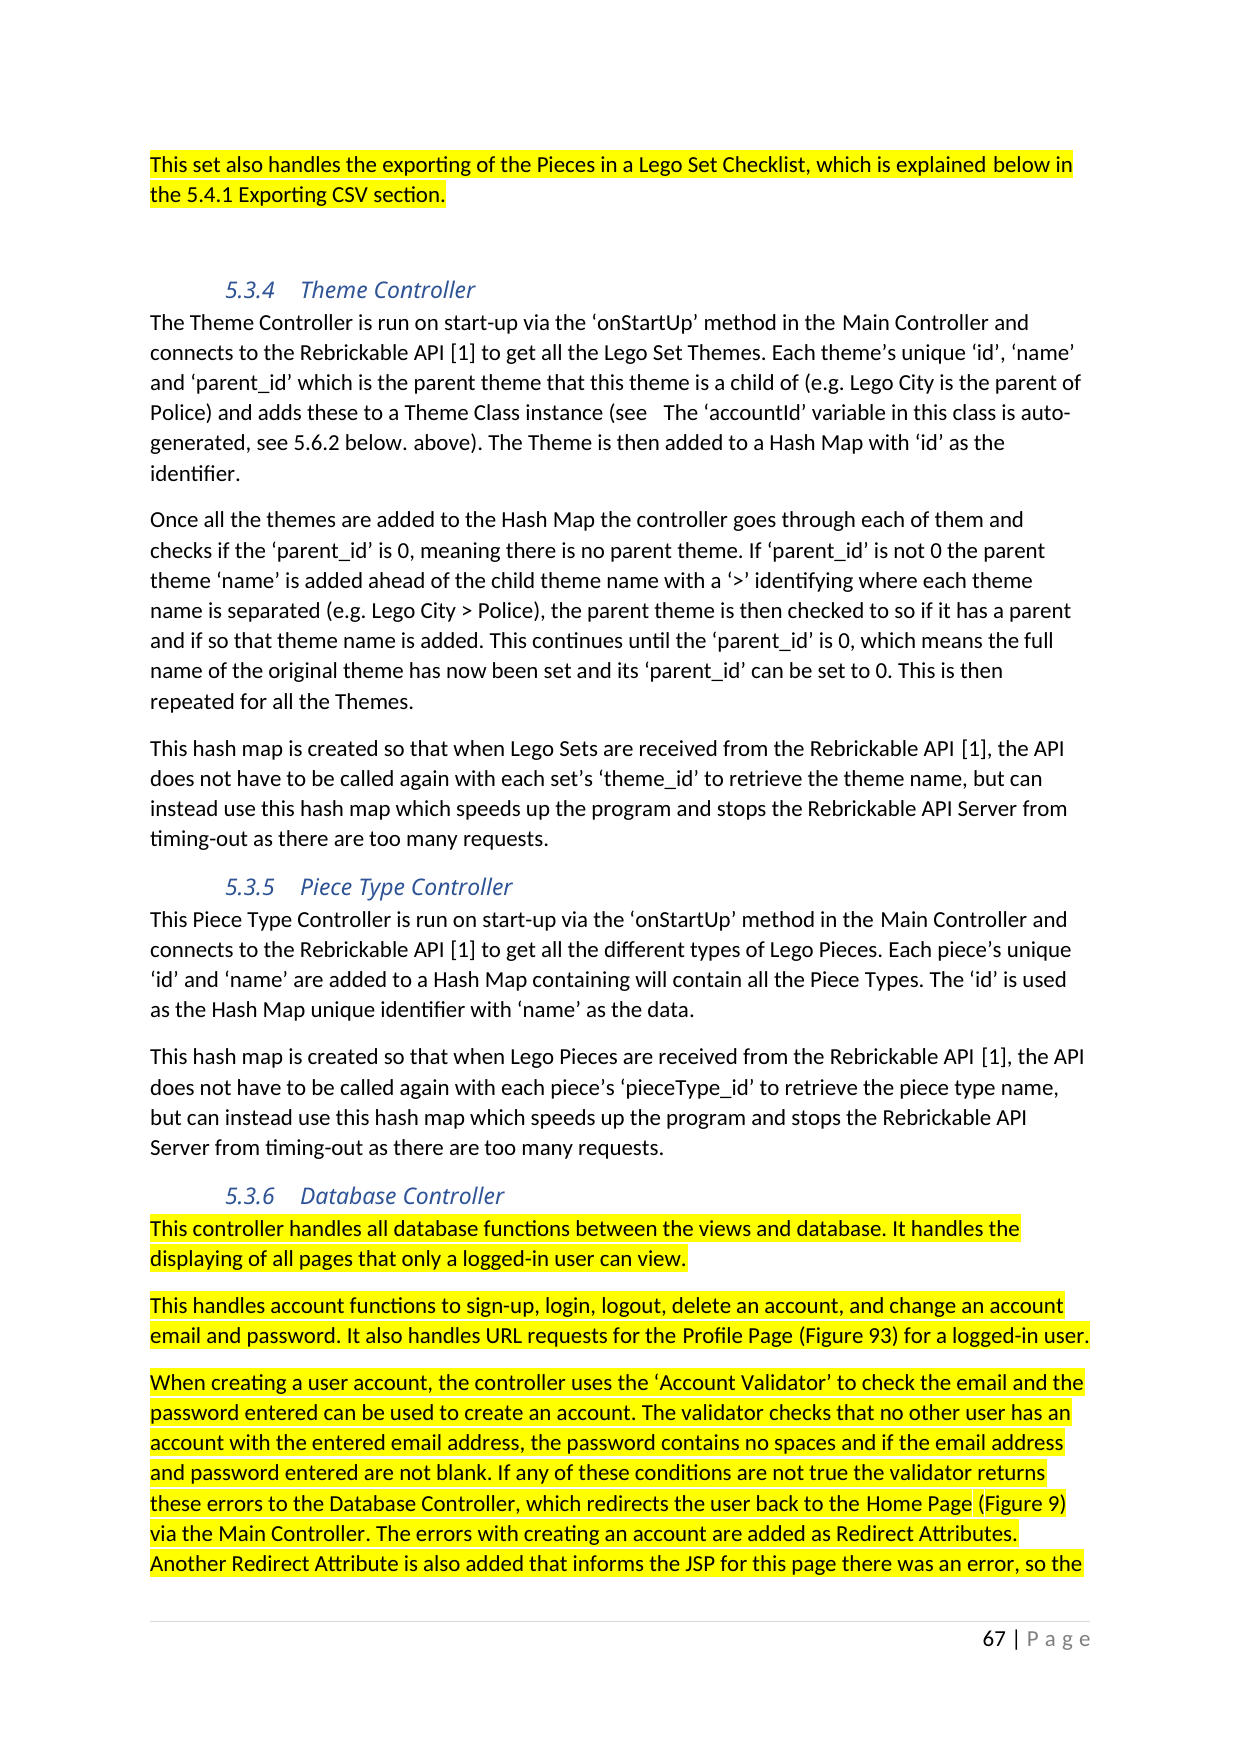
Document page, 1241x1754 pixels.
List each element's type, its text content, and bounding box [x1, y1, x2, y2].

subtitle Database Controller [225, 1180, 1090, 1211]
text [150, 1368, 1090, 1577]
text This hash map is created so that when Lego Sets are received from the Rebrickable API [1], the API does not have to be called again with each set’s ‘theme_id’ to retrieve the theme name, but can instead use this hash map which speeds up the program and stops the Rebrickable API Server from timing-out as there are too many requests. [150, 734, 1090, 852]
text This handles account functions to sign-up, login, logout, delete an account, and change an account email and password. It also handles URL requests for the Profile Page (Figure 93) for a logged-in user. [150, 1291, 1090, 1321]
subtitle Theme Controller [225, 274, 1090, 305]
text This Piece Type Controller is run on start-up via the ‘onStartUp’ method in the Main Controller and connects to the Rebrickable API [1] to get all the different types of Lego Pieces. Each piece’s unique ‘id’ and ‘name’ are added to a Hash Map containing will contain all the Piece Types. The ‘id’ is used as the Hash Map unique identifier with ‘name’ as the data. [150, 905, 1090, 1024]
subtitle Piece Type Controller [225, 871, 1090, 902]
text The Theme Controller is run on start-up via the ‘onStartUp’ method in the Main Controller and connects to the Rebrickable API [1] to get all the Lego Set Themes. Each theme’s unique ‘id’, ‘name’ and ‘parent_id’ which is the parent theme that this theme is a child of (e.g. Lego City is the parent of Police) and adds these to a Theme Class instance (see 5.2.8 Theme Class above). The Theme is then added to a Hash Map with ‘id’ as the identifier. [150, 308, 1090, 487]
text This hash map is created so that when Lego Pieces are received from the Rebrickable API [1], the API does not have to be called again with each piece’s ‘pieceType_id’ to retrieve the piece type name, but can instead use this hash map which speeds up the program and stops the Rebrickable API Server from timing-out as there are too many requests. [150, 1042, 1090, 1161]
text Once all the themes are added to the Hash Map the controller goes through each of them and checks if the ‘parent_id’ is 0, meaning there is no parent theme. If ‘parent_id’ is not 0 the parent theme ‘name’ is added ahead of the child theme name with a ‘>’ identifying where each theme name is separated (e.g. Lego City > Police), the parent theme is then checked to so if it has a parent and if so that theme name is added. This continues until the ‘parent_id’ is 0, which means the full name of the original theme has now been set and its ‘parent_id’ can be set to 0. This is then repeated for all the Themes. [150, 506, 1090, 715]
text This controller handles all database functions between the views and database. It handles the displaying of all pages that only a logged-in user can view. [150, 1214, 1090, 1272]
text This set also handles the exporting of the Pieces in a Lego Set Checklist, which is explained below in the 5.4.1 Exporting CSV section. [150, 150, 1090, 208]
